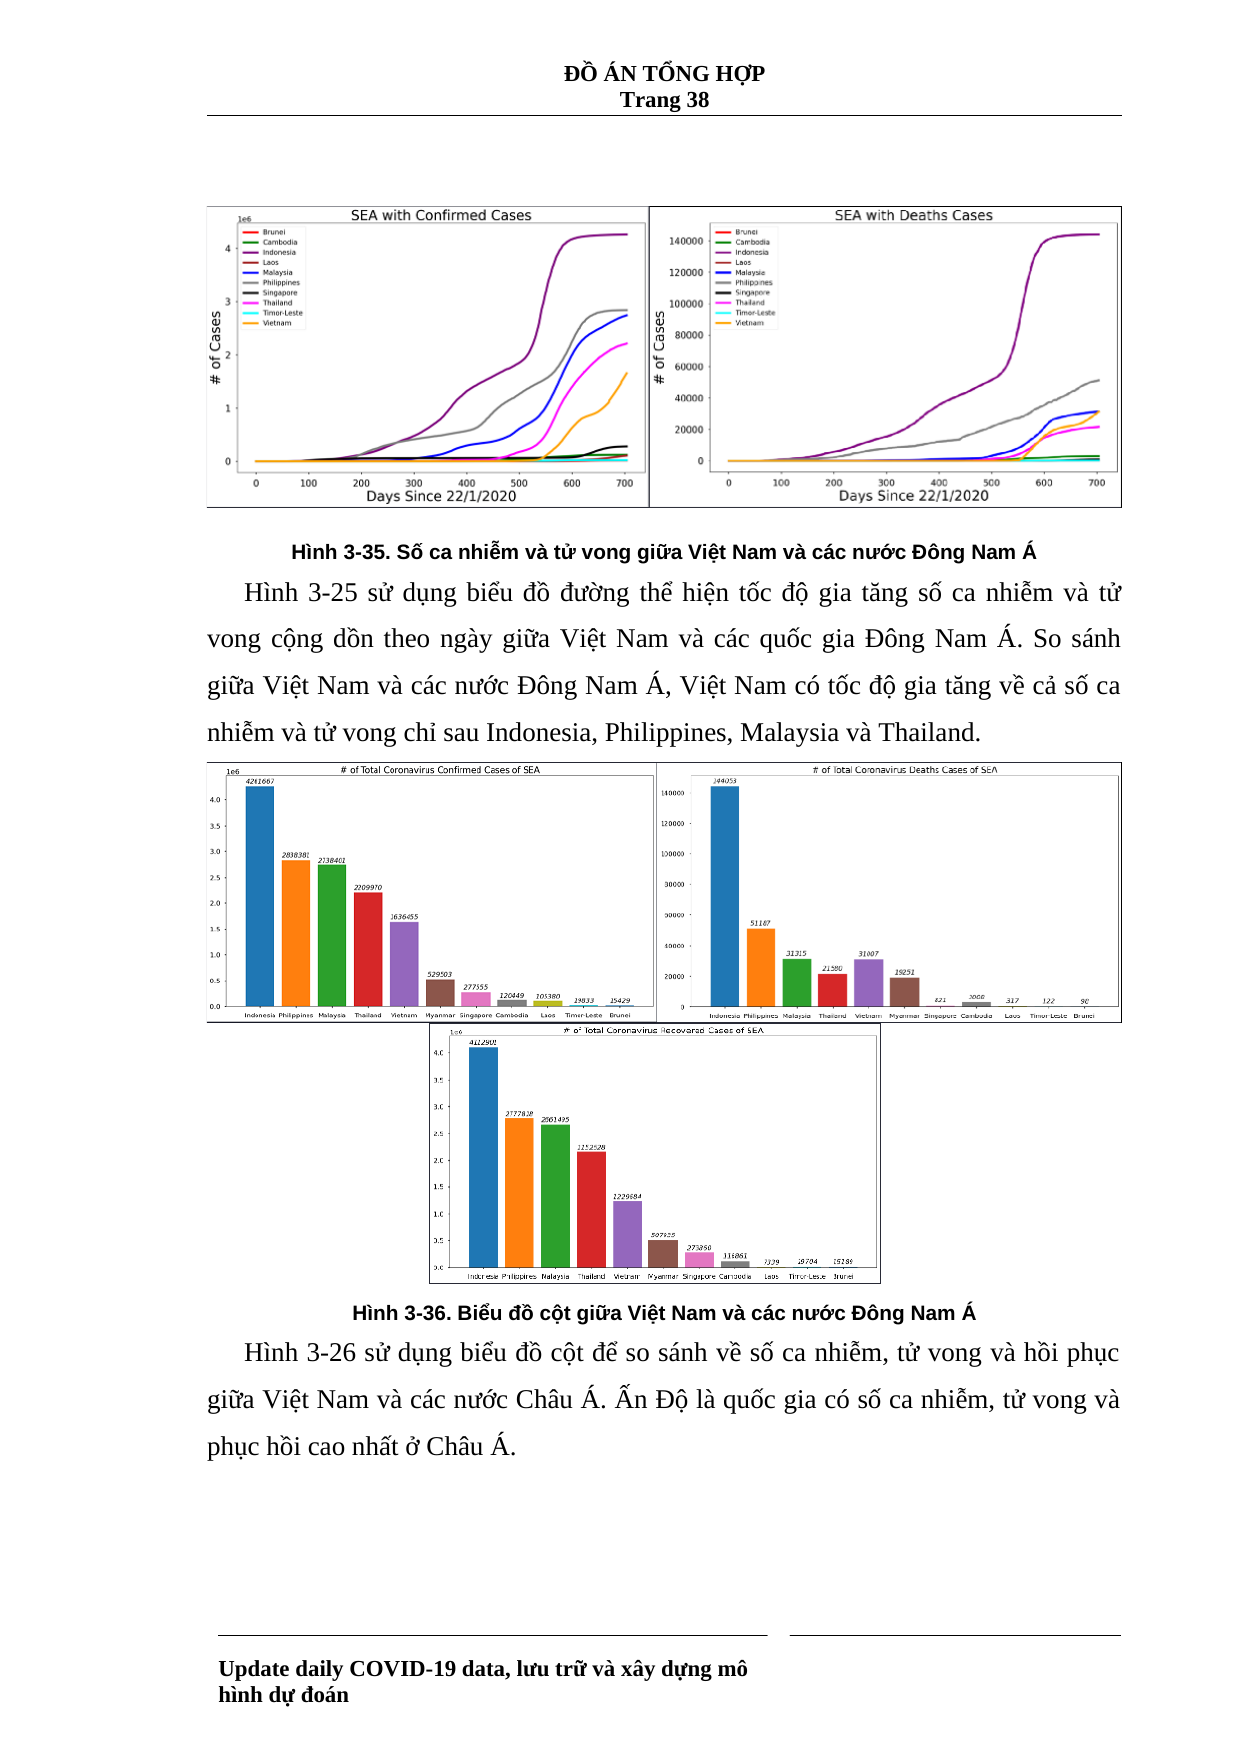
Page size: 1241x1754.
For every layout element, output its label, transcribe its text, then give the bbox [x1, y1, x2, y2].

text Hình 3-25. Số ca nhiễm và tử vong giữa Việt Nam và các nước Đông Nam Á [207, 540, 1122, 564]
picture [206, 762, 1123, 1285]
text Hình 3-26 sử dụng biểu đồ cột để so sánh về số ca nhiễm, tử vong và hồi phục giữa Việt Nam và các nước Châu Á. Ấn Độ là quốc gia có số ca nhiễm, tử vong và phục hồi cao nhất ở Châu Á. [207, 1336, 1122, 1461]
picture [206, 206, 1123, 509]
text Hình 3-25 sử dụng biểu đồ đường thể hiện tốc độ gia tăng số ca nhiễm và tử vong cộng dồn theo ngày giữa Việt Nam và các quốc gia Đông Nam Á. So sánh giữa Việt Nam và các nước Đông Nam Á, Việt Nam có tốc độ gia tăng về cả số ca nhiễm và tử vong chỉ sau Indonesia, Philippines, Malaysia và Thailand. [207, 576, 1122, 747]
text Hình 3-26. Biểu đồ cột giữa Việt Nam và các nước Đông Nam Á [207, 1300, 1122, 1324]
